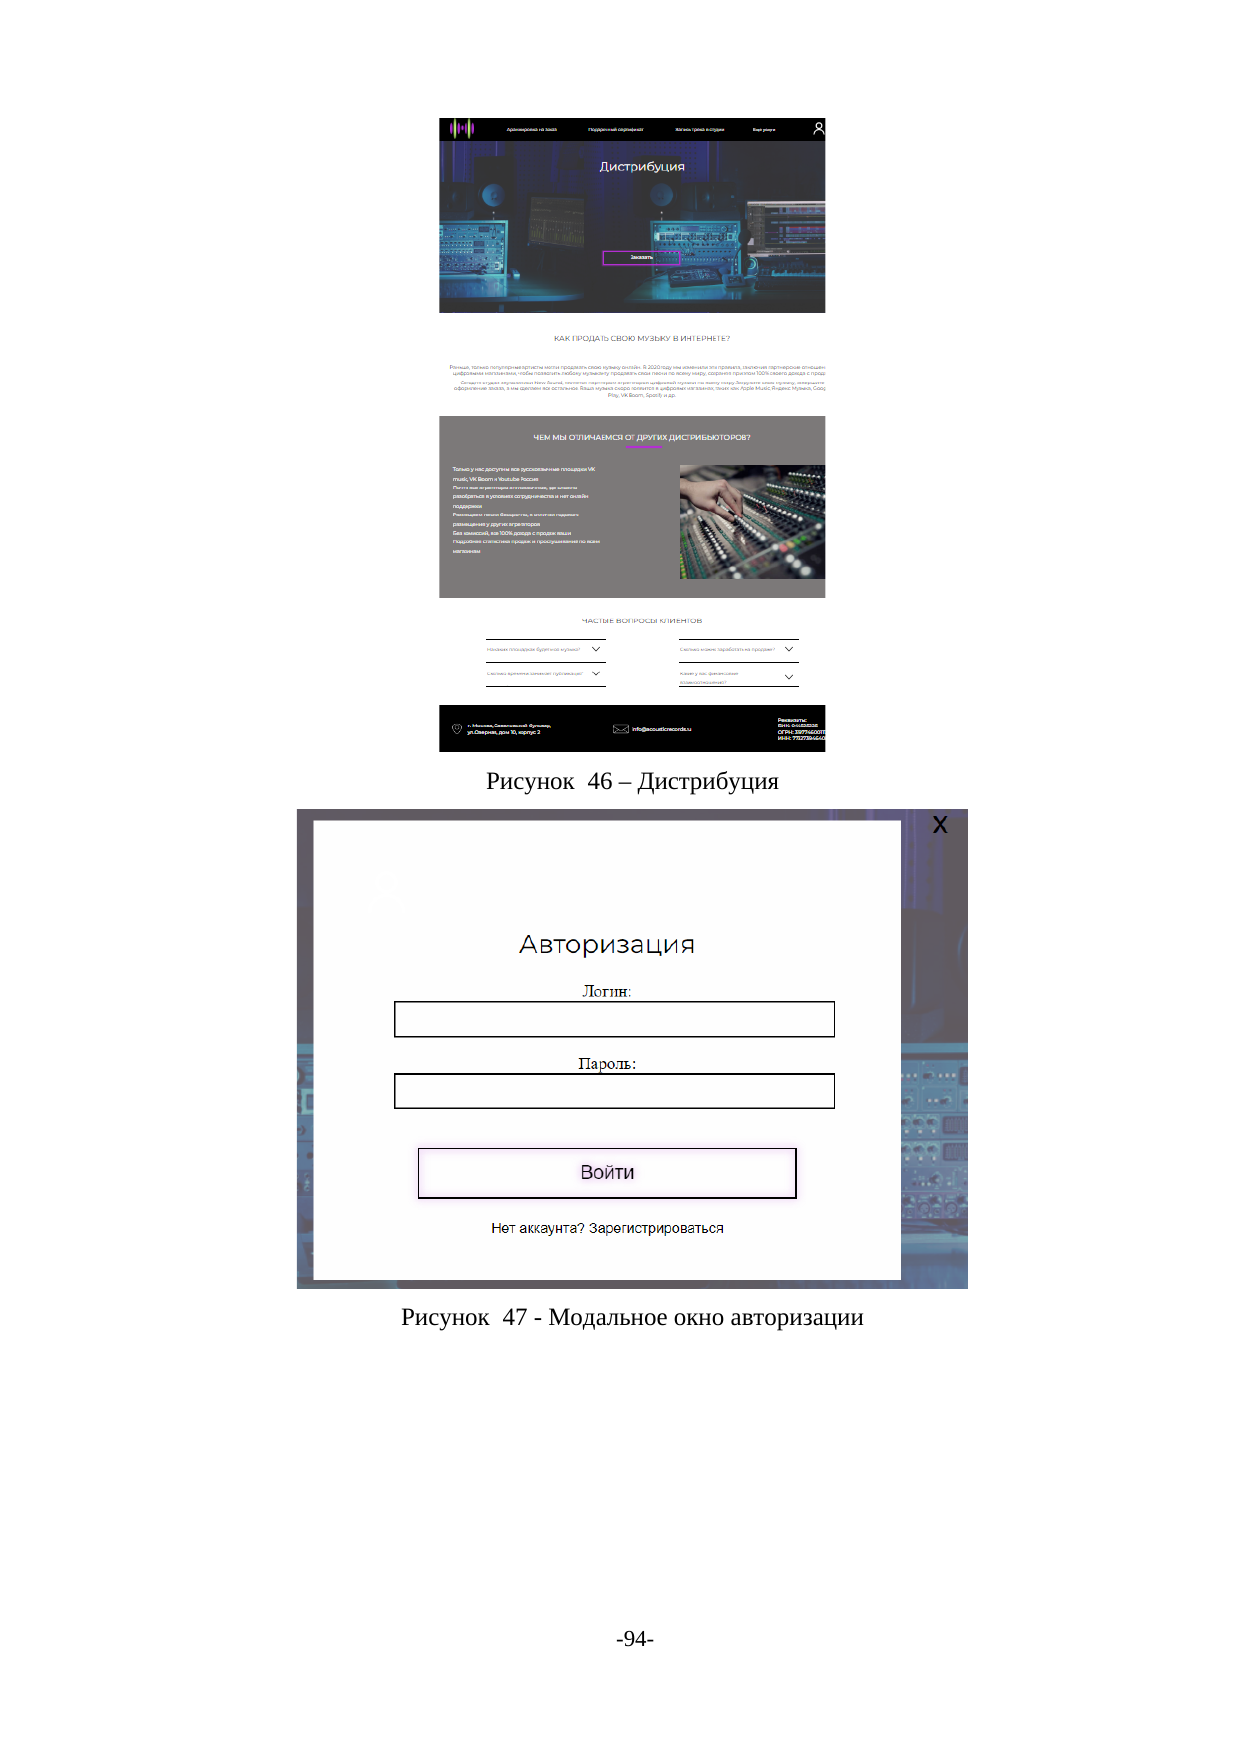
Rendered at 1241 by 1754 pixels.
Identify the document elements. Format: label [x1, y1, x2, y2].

picture [439, 118, 826, 752]
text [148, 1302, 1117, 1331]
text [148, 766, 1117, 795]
picture [296, 809, 968, 1289]
